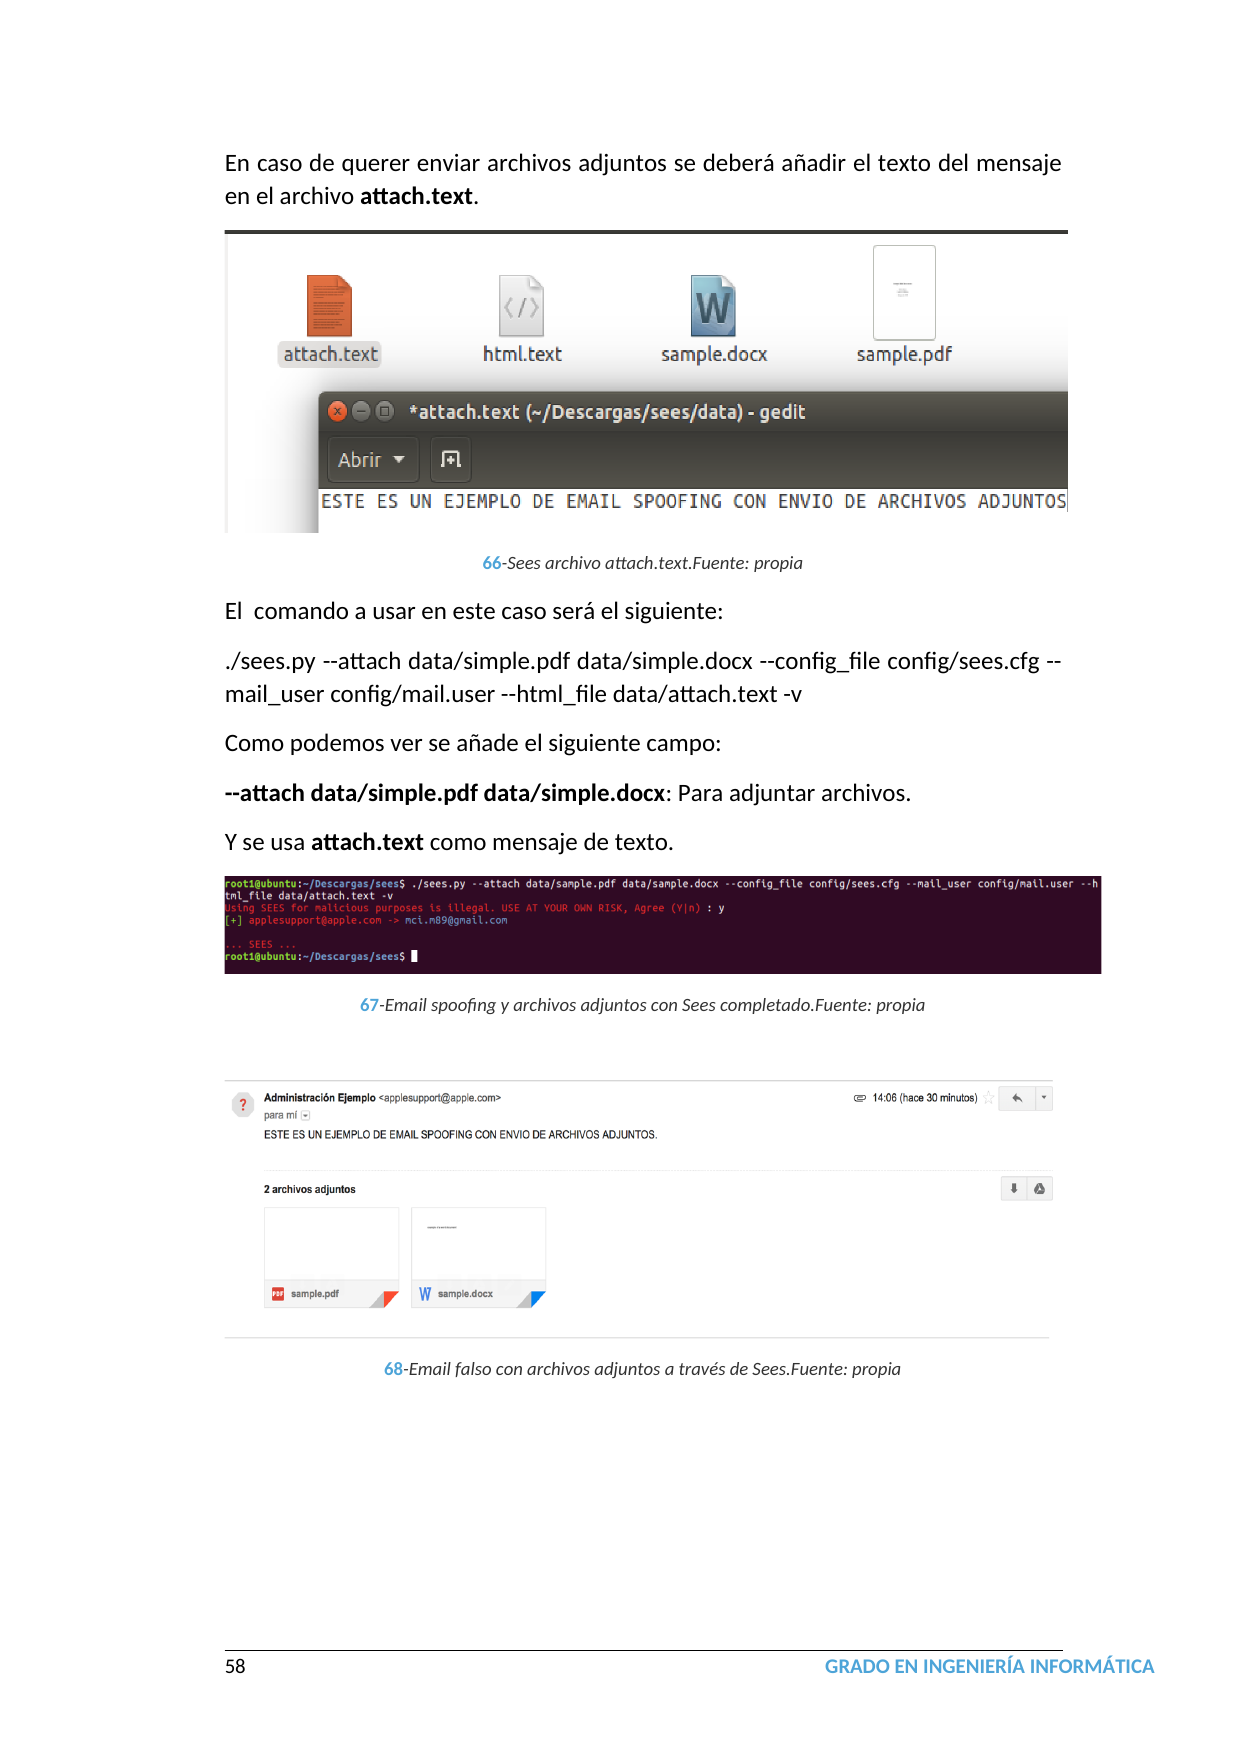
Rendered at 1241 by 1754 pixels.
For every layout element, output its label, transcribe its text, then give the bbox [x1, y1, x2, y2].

picture [224, 230, 1068, 533]
picture [224, 876, 1102, 974]
picture [224, 1080, 1060, 1339]
text --attach data/simple.pdf data/simple.docx: Para adjuntar archivos. [224, 777, 1063, 807]
text 66-Sees archivo attach.text.Fuente: propia [224, 552, 1063, 574]
text 67-Email spoofing y archivos adjuntos con Sees completado.Fuente: propia [224, 993, 1063, 1016]
text En caso de querer enviar archivos adjuntos se deberá añadir el texto del mensaje en el archivo attach.text. [224, 148, 1063, 211]
text Como podemos ver se añade el siguiente campo: [224, 727, 1063, 758]
text ./sees.py --attach data/simple.pdf data/simple.docx --config_file config/sees.cfg --mail_user config/mail.user --html_file data/attach.text -v [224, 645, 1063, 708]
text 68-Email falso con archivos adjuntos a través de Sees.Fuente: propia [224, 1357, 1063, 1380]
text El comando a usar en este caso será el siguiente: [224, 595, 1063, 626]
text Y se usa attach.text como mensaje de texto. [224, 827, 1063, 857]
